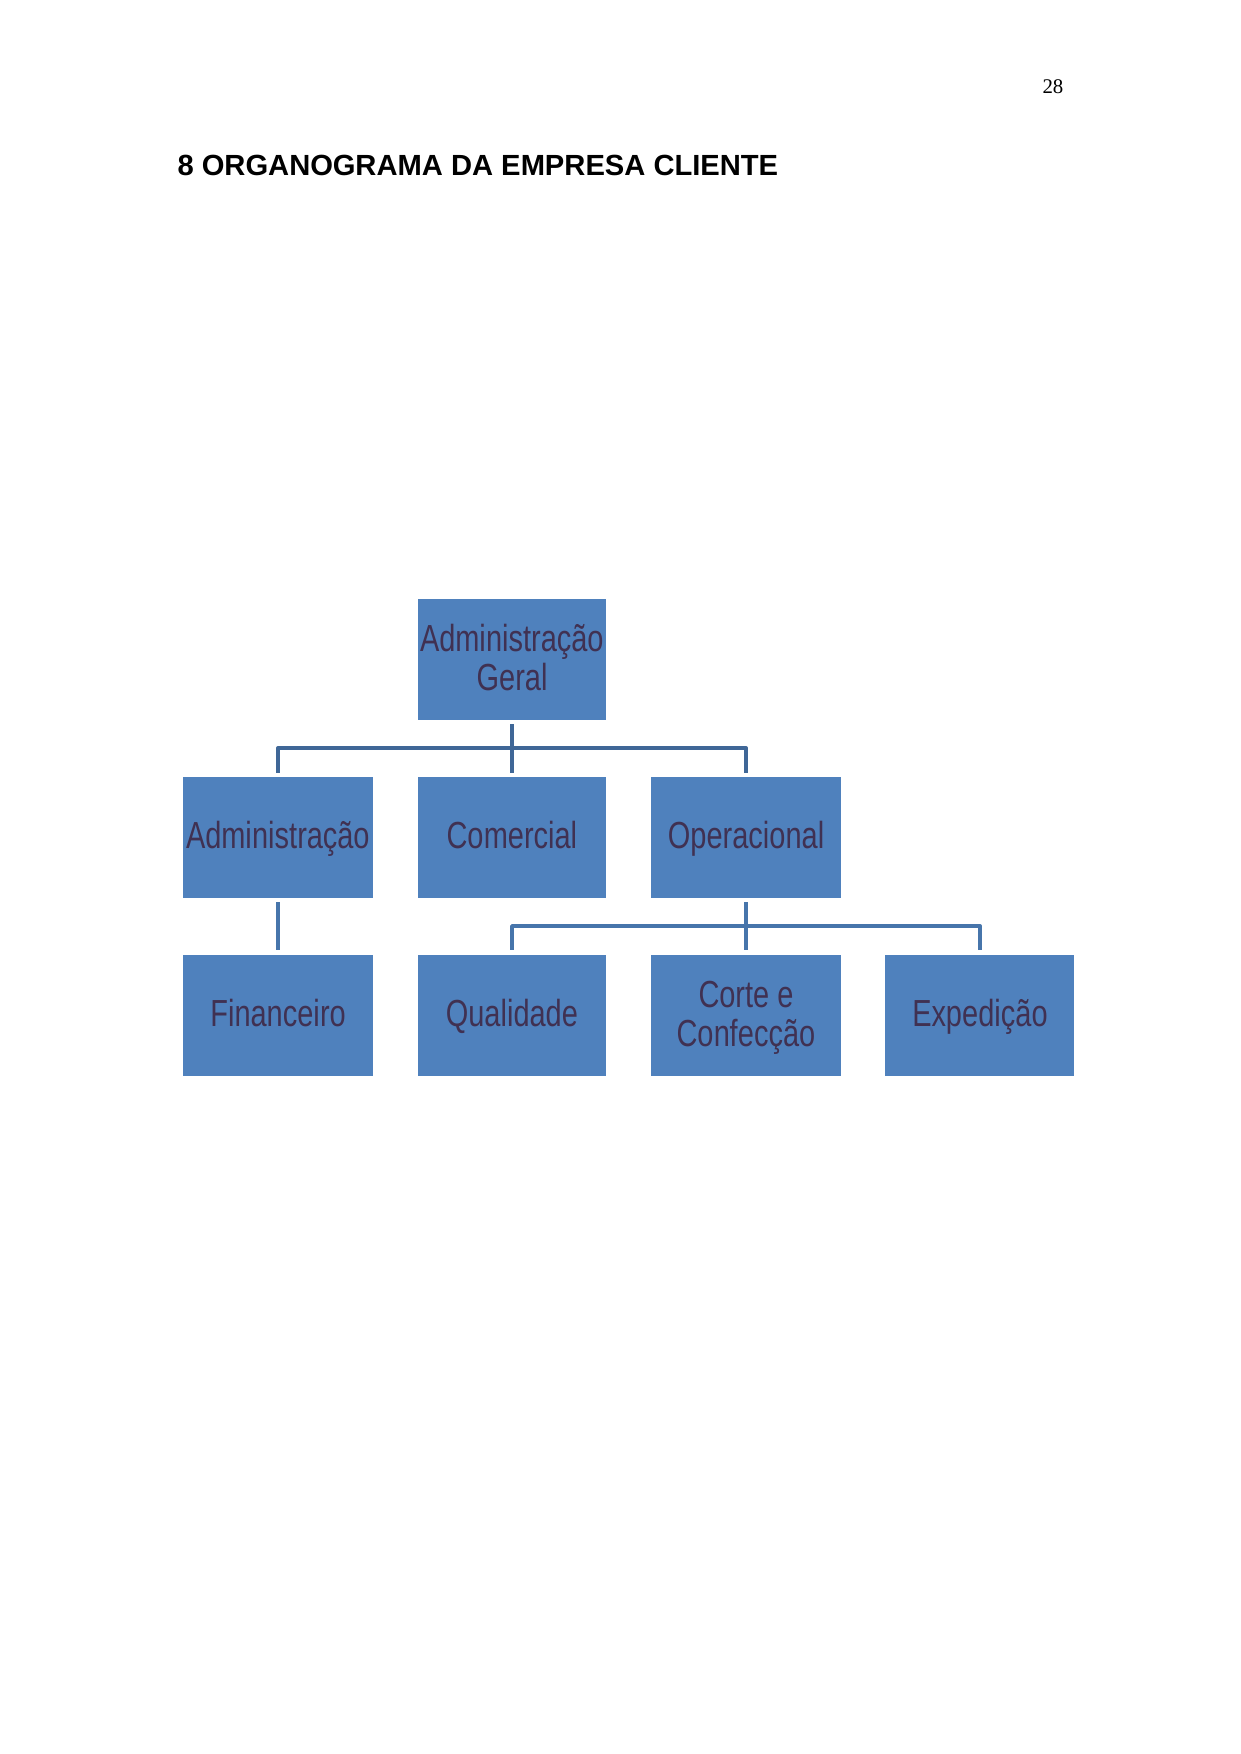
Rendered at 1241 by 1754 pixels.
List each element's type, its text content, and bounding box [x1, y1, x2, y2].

text 8 ORGANOGRAMA DA EMPRESA CLIENTE [177, 148, 1063, 181]
